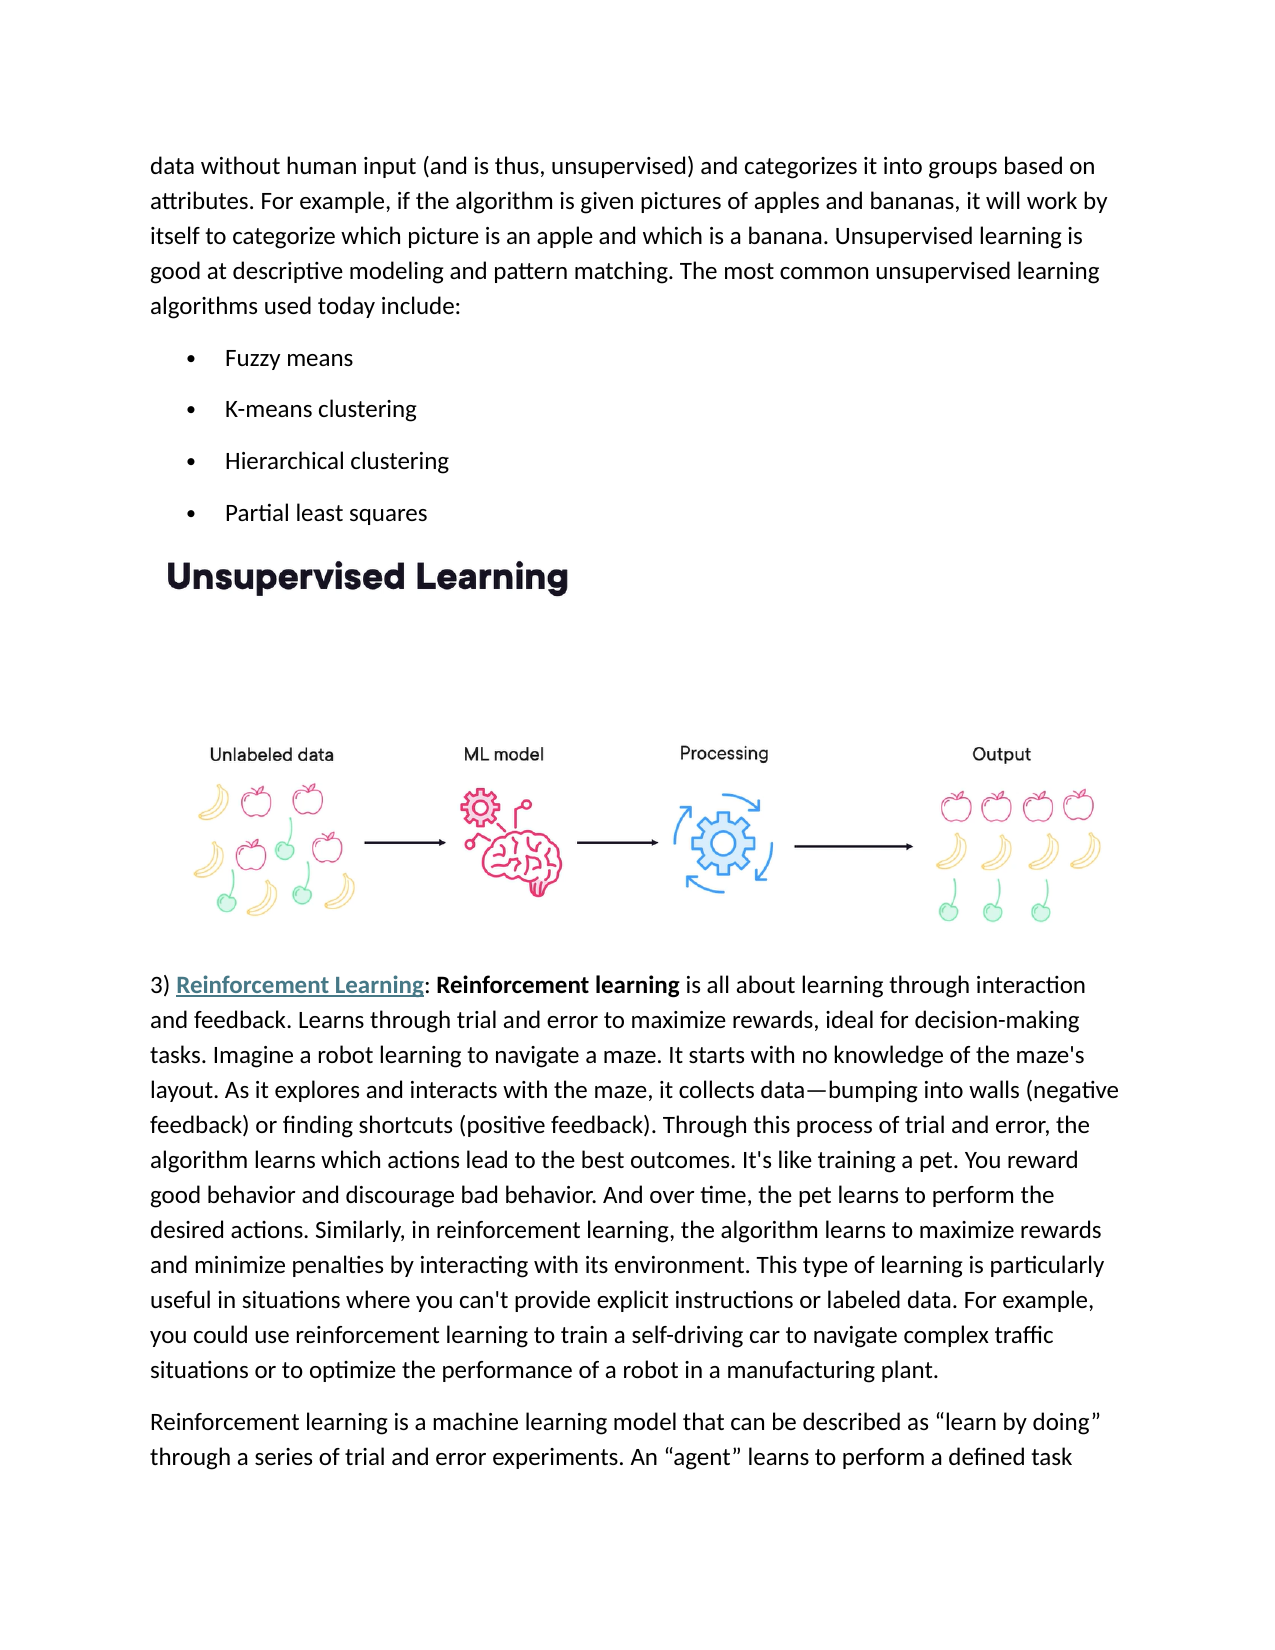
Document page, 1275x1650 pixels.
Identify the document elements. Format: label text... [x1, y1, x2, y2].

list K-means clustering [187, 393, 1125, 424]
list Partial least squares [187, 497, 1125, 527]
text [150, 150, 1125, 321]
picture [150, 548, 1119, 948]
text 3) Reinforcement Learning: Reinforcement learning is all about learning through interaction and feedback. Learns through trial and error to maximize rewards, ideal for decision-making tasks. Imagine a robot learning to navigate a maze. It starts with no knowledge of the maze's layout. As it explores and interacts with the maze, it collects data—bumping into walls (negative feedback) or finding shortcuts (positive feedback). Through this process of trial and error, the algorithm learns which actions lead to the best outcomes. It's like training a pet. You reward good behavior and discourage bad behavior. And over time, the pet learns to perform the desired actions. Similarly, in reinforcement learning, the algorithm learns to maximize rewards and minimize penalties by interacting with its environment. This type of learning is particularly useful in situations where you can't provide explicit instructions or labeled data. For example, you could use reinforcement learning to train a self-driving car to navigate complex traffic situations or to optimize the performance of a robot in a manufacturing plant. [150, 969, 1125, 1384]
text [150, 1406, 1125, 1471]
list Fuzzy means [187, 342, 1125, 372]
list Hierarchical clustering [187, 445, 1125, 476]
